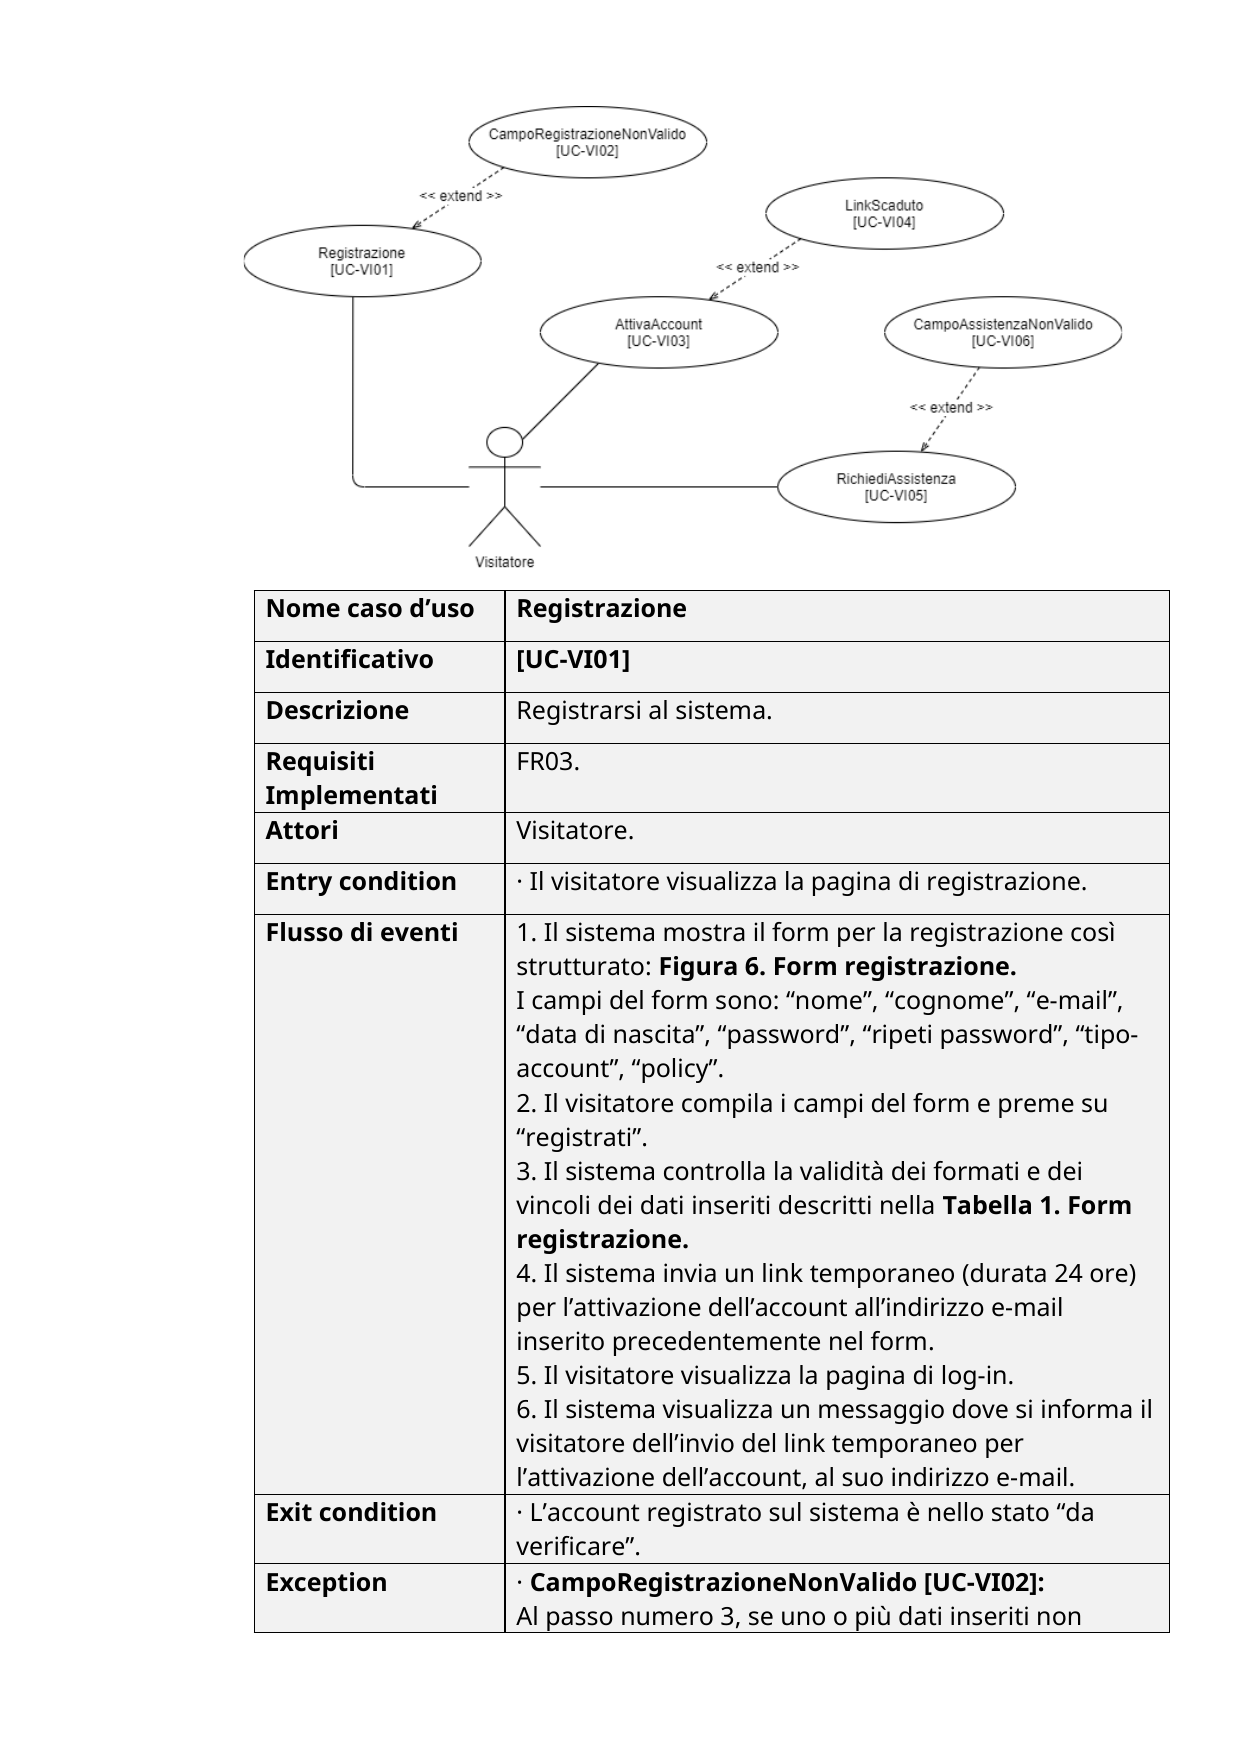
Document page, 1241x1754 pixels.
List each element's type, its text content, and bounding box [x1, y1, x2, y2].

table_cell Exit condition [255, 1495, 504, 1563]
table_cell Visitatore. [506, 813, 1169, 863]
table_cell Registrarsi al sistema. [506, 693, 1169, 743]
table_cell Requisiti Implementati [255, 744, 504, 812]
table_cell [506, 1564, 1169, 1632]
table_cell · L’account registrato sul sistema è nello stato “da verificare”. [506, 1495, 1169, 1563]
table_header Registrazione [506, 591, 1169, 641]
table_cell 1. Il sistema mostra il form per la registrazione così strutturato: Figura 6. Form registrazione. I campi del form sono: “nome”, “cognome”, “e-mail”, “data di nascita”, “password”, “ripeti password”, “tipo-account”, “policy”. 2. Il visitatore compila i campi del form e preme su “registrati”. 3. Il sistema controlla la validità dei formati e dei vincoli dei dati inseriti descritti nella Tabella 1. Form registrazione. 4. Il sistema invia un link temporaneo (durata 24 ore) per l’attivazione dell’account all’indirizzo e-mail inserito precedentemente nel form. 5. Il visitatore visualizza la pagina di log-in. 6. Il sistema visualizza un messaggio dove si informa il visitatore dell’invio del link temporaneo per l’attivazione dell’account, al suo indirizzo e-mail. [506, 915, 1169, 1494]
table_cell Flusso di eventi [255, 915, 504, 1494]
table_cell · Il visitatore visualizza la pagina di registrazione. [506, 864, 1169, 914]
table_cell Entry condition [255, 864, 504, 914]
picture [243, 106, 1123, 572]
table_cell Exception [255, 1564, 504, 1632]
table_cell Descrizione [255, 693, 504, 743]
table_cell FR03. [506, 744, 1169, 812]
table_cell [UC-VI01] [506, 642, 1169, 692]
table_header Nome caso d’uso [255, 591, 504, 641]
table_cell Attori [255, 813, 504, 863]
table_cell Identificativo [255, 642, 504, 692]
